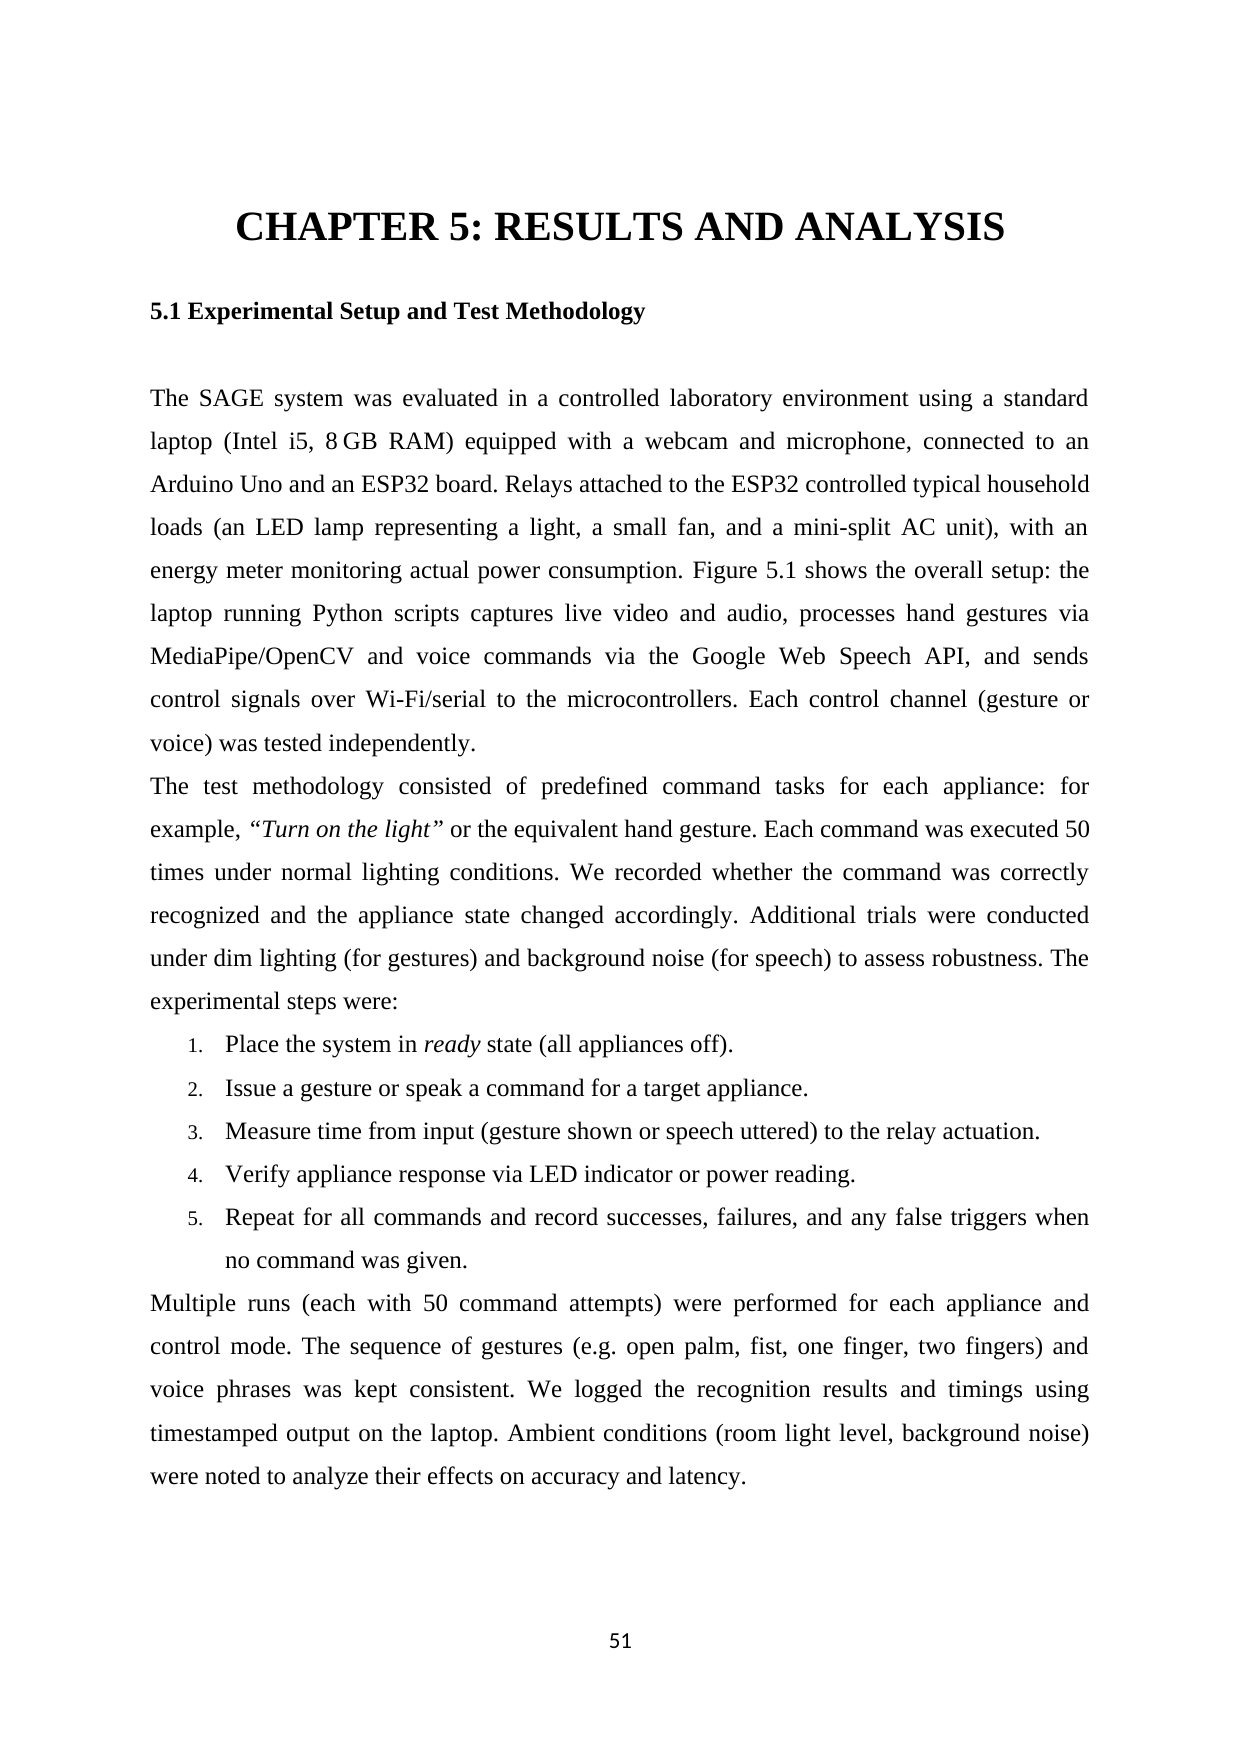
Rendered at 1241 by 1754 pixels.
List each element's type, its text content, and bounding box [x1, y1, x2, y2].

list Issue a gesture or speak a command for a target appliance. [187, 1073, 1090, 1101]
text CHAPTER 5: RESULTS AND ANALYSIS [150, 202, 1090, 249]
text Multiple runs (each with 50 command attempts) were performed for each appliance and control mode. The sequence of gestures (e.g. open palm, fist, one finger, two fingers) and voice phrases was kept consistent. We logged the recognition results and timings using timestamped output on the laptop. Ambient conditions (room light level, background noise) were noted to analyze their effects on accuracy and latency. [150, 1288, 1090, 1489]
text 5.1 Experimental Setup and Test Methodology [150, 296, 1090, 325]
list Place the system in ready state (all appliances off). [187, 1029, 1090, 1058]
list Verify appliance response via LED indicator or power reading. [187, 1159, 1090, 1188]
list Repeat for all commands and record successes, failures, and any false triggers when no command was given. [187, 1202, 1090, 1274]
list Measure time from input (gesture shown or speech uttered) to the relay actuation. [187, 1116, 1090, 1144]
text The test methodology consisted of predefined command tasks for each appliance: for example, “Turn on the light” or the equivalent hand gesture. Each command was executed 50 times under normal lighting conditions. We recorded whether the command was correctly recognized and the appliance state changed accordingly. Additional trials were conducted under dim lighting (for gestures) and background noise (for speech) to assess robustness. The experimental steps were: [150, 771, 1090, 1015]
text The SAGE system was evaluated in a controlled laboratory environment using a standard laptop (Intel i5, 8 GB RAM) equipped with a webcam and microphone, connected to an Arduino Uno and an ESP32 board. Relays attached to the ESP32 controlled typical household loads (an LED lamp representing a light, a small fan, and a mini-split AC unit), with an energy meter monitoring actual power consumption. Figure 5.1 shows the overall setup: the laptop running Python scripts captures live video and audio, processes hand gestures via MediaPipe/OpenCV and voice commands via the Google Web Speech API, and sends control signals over Wi-Fi/serial to the microcontrollers. Each control channel (gesture or voice) was tested independently. [150, 383, 1090, 756]
